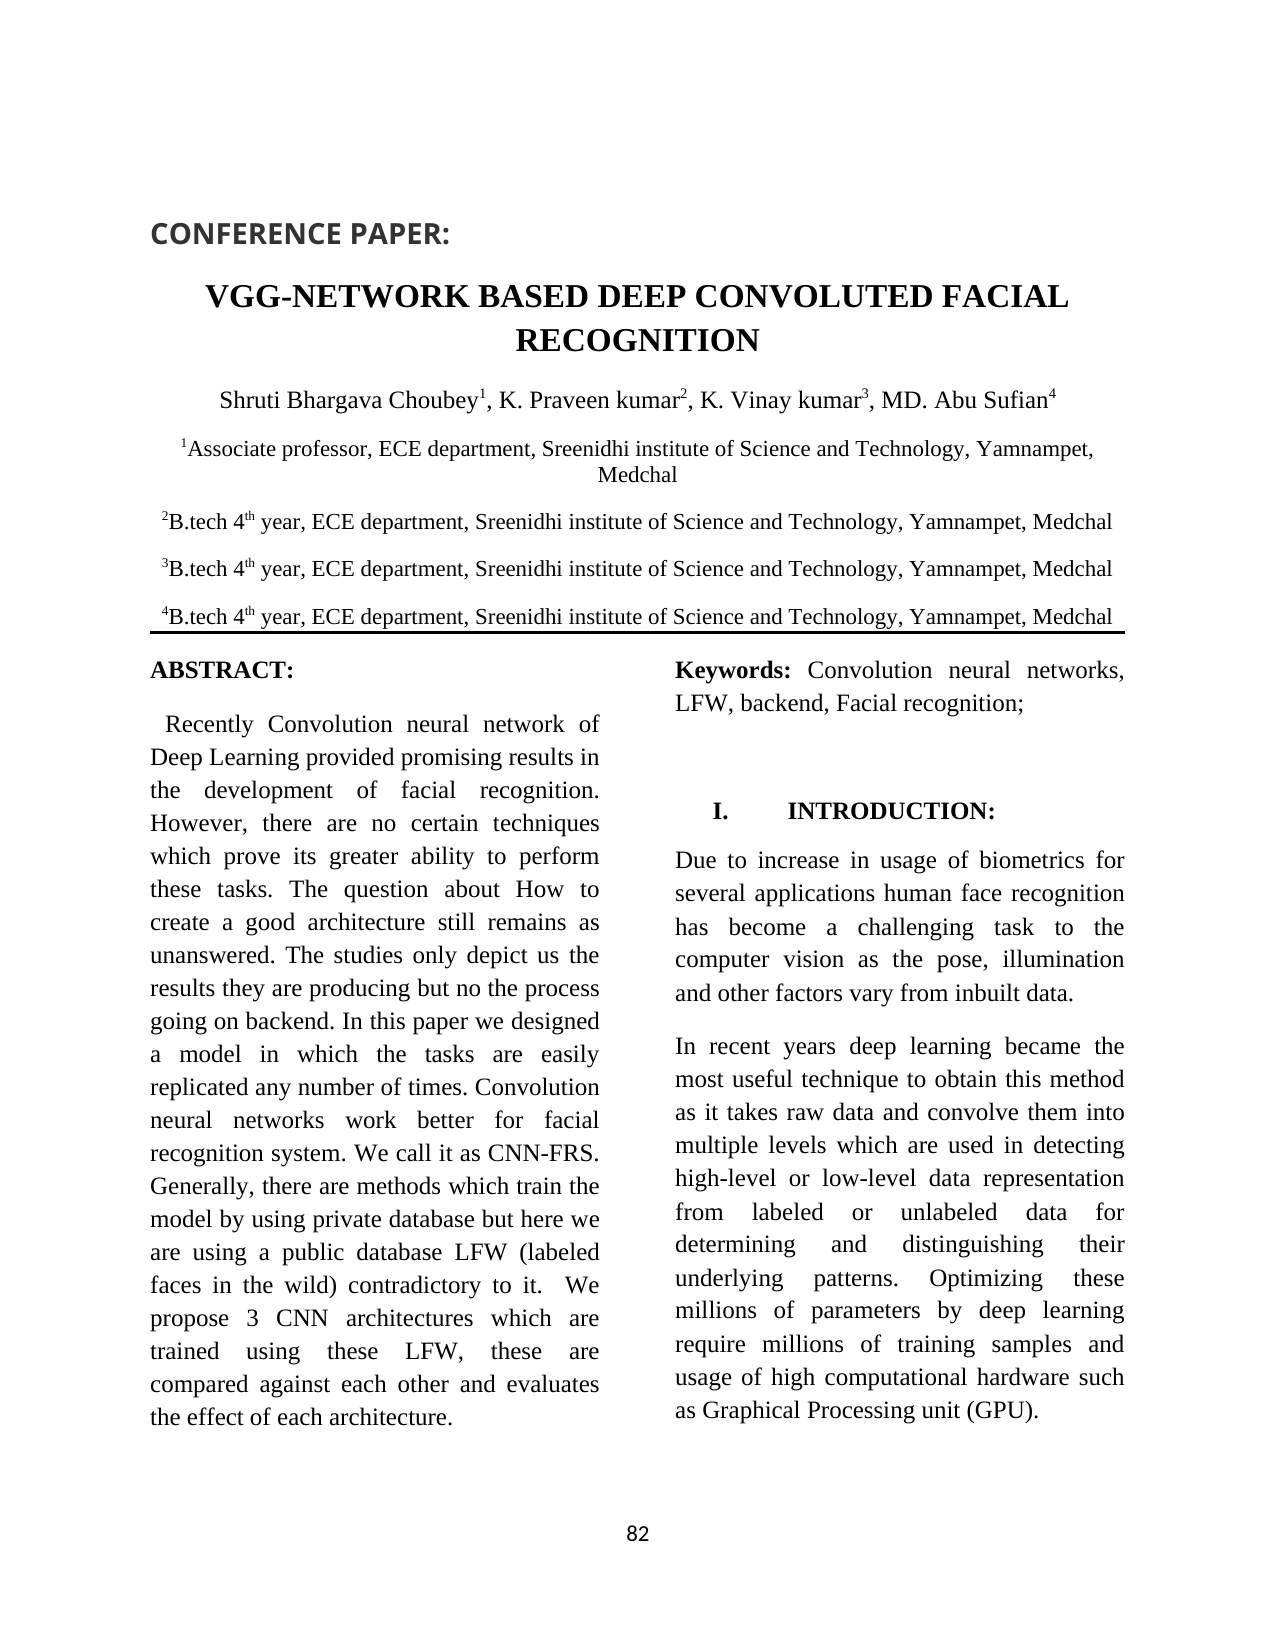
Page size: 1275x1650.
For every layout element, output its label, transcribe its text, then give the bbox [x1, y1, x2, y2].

text In recent years deep learning became the most useful technique to obtain this method as it takes raw data and convolve them into multiple levels which are used in detecting high-level or low-level data representation from labeled or unlabeled data for determining and distinguishing their underlying patterns. Optimizing these millions of parameters by deep learning require millions of training samples and usage of high computational hardware such as Graphical Processing unit (GPU). [675, 1031, 1125, 1423]
text Keywords: Convolution neural networks, LFW, backend, Facial recognition; [675, 655, 1125, 717]
text Due to increase in usage of biometrics for several applications human face recognition has become a challenging task to the computer vision as the pose, illumination and other factors vary from inbuilt data. [675, 846, 1125, 1006]
text 1Associate professor, ECE department, Sreenidhi institute of Science and Technology, Yamnampet, Medchal [150, 435, 1125, 487]
text 2B.tech 4th year, ECE department, Sreenidhi institute of Science and Technology, Yamnampet, Medchal [150, 508, 1125, 535]
text Shruti Bhargava Choubey1, K. Praveen kumar2, K. Vinay kumar3, MD. Abu Sufian4 [150, 385, 1125, 414]
list INTRODUCTION: [712, 796, 1125, 824]
text 4B.tech 4th year, ECE department, Sreenidhi institute of Science and Technology, Yamnampet, Medchal [150, 603, 1125, 631]
text VGG-NETWORK BASED DEEP CONVOLUTED FACIAL RECOGNITION [150, 276, 1125, 359]
text ABSTRACT: [150, 655, 600, 684]
text 3B.tech 4th year, ECE department, Sreenidhi institute of Science and Technology, Yamnampet, Medchal [150, 556, 1125, 582]
text Recently Convolution neural network of Deep Learning provided promising results in the development of facial recognition. However, there are no certain techniques which prove its greater ability to perform these tasks. The question about How to create a good architecture still remains as unanswered. The studies only depict us the results they are producing but no the process going on backend. In this paper we designed a model in which the tasks are easily replicated any number of times. Convolution neural networks work better for facial recognition system. We call it as CNN-FRS. Generally, there are methods which train the model by using private database but here we are using a public database LFW (labeled faces in the wild) contradictory to it. We propose 3 CNN architectures which are trained using these LFW, these are compared against each other and evaluates the effect of each architecture. [150, 709, 600, 1431]
text CONFERENCE PAPER: [150, 213, 1125, 253]
